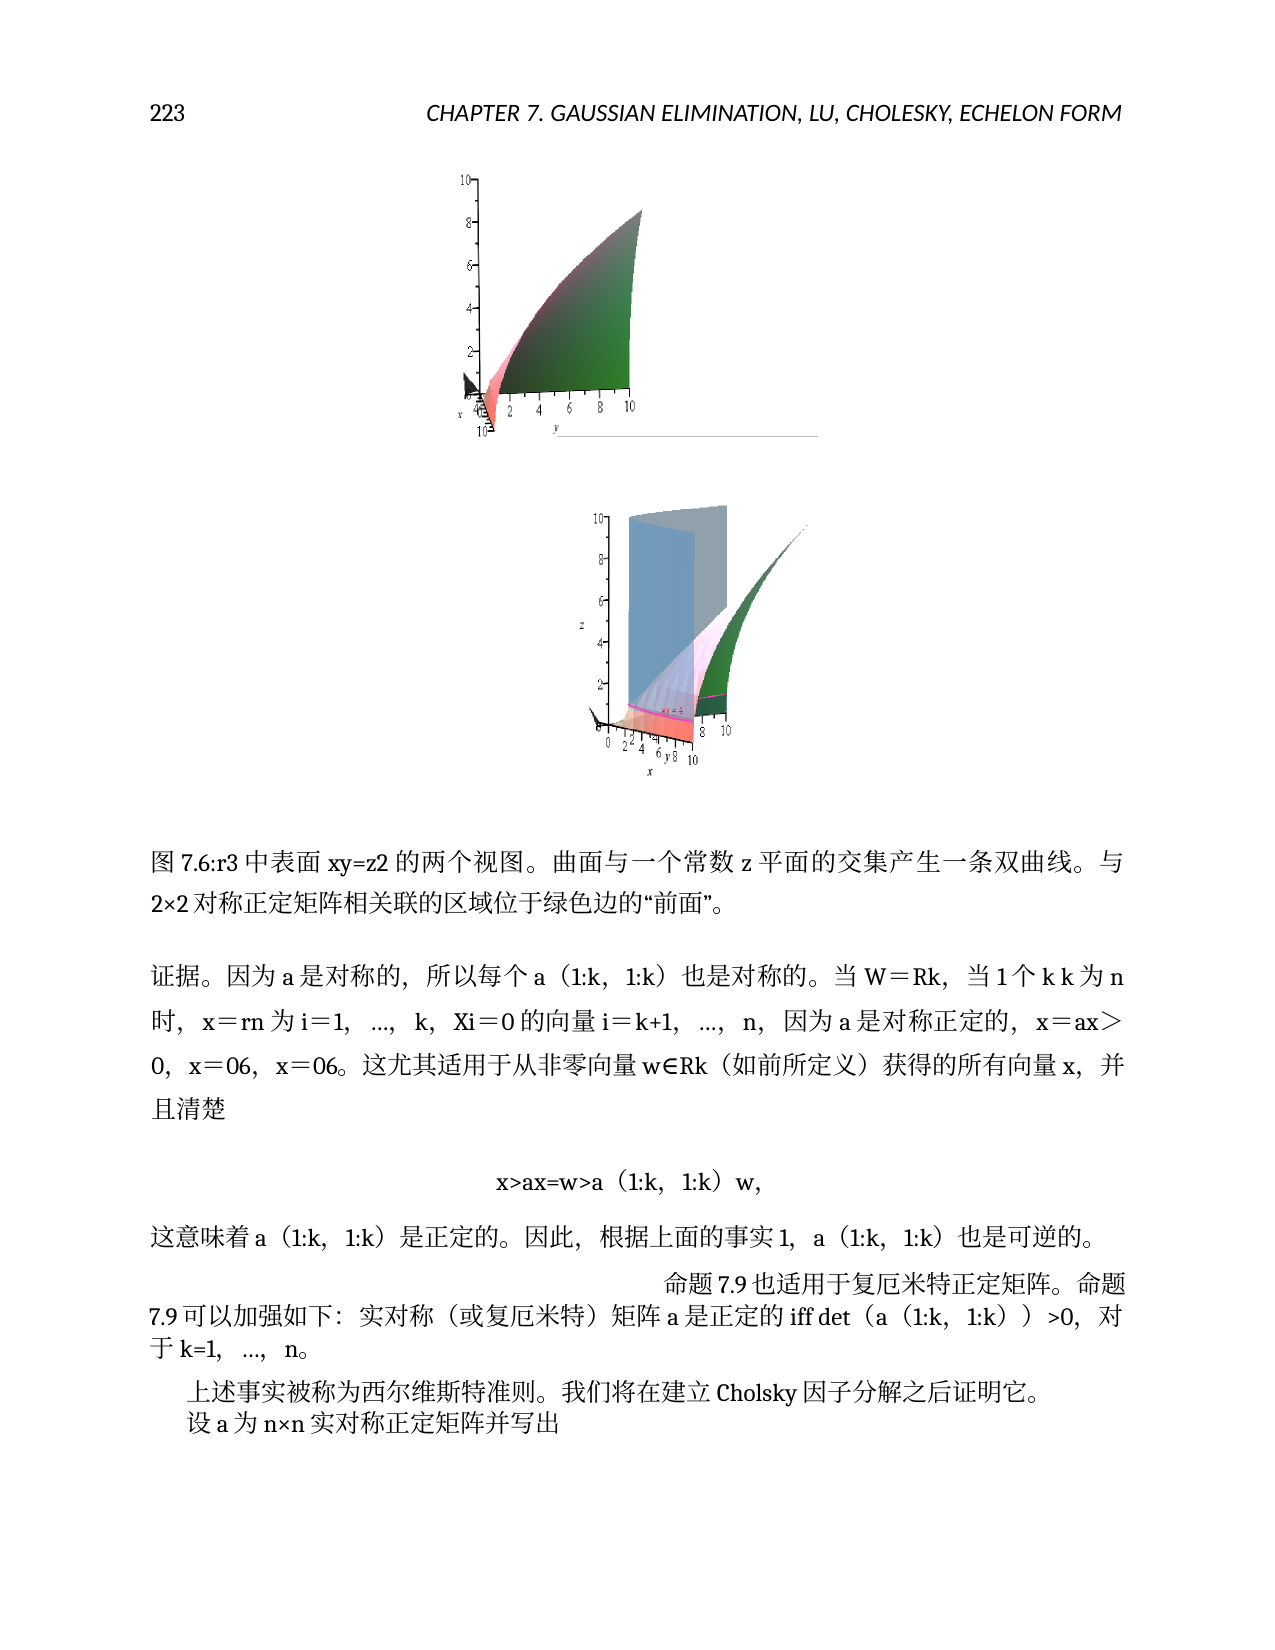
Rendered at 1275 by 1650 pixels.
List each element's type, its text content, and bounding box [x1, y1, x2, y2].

text 命题7.9也适用于复厄米特正定矩阵。命题 [150, 1271, 1127, 1299]
text 设a为n×n实对称正定矩阵并写出 [187, 1410, 1125, 1439]
text 上述事实被称为西尔维斯特准则。我们将在建立Cholsky因子分解之后证明它。 [150, 1379, 1125, 1407]
text 证据。因为a是对称的，所以每个a（1:k，1:k）也是对称的。当W＝Rk，当1个k k为n时，x＝rn为i＝1，…，k，Xi＝0的向量i＝k+1，…，n，因为a是对称正定的，x＝ax＞0，x＝06，x＝06。这尤其适用于从非零向量w∈Rk（如前所定义）获得的所有向量x，并且清楚 [150, 963, 1125, 1125]
picture [457, 156, 818, 787]
text 图7.6:r3中表面xy=z2的两个视图。曲面与一个常数z平面的交集产生一条双曲线。与2×2对称正定矩阵相关联的区域位于绿色边的“前面”。 [150, 848, 1125, 919]
text x>ax=w>a（1:k，1:k）w， [304, 1168, 971, 1197]
text 这意味着a（1:k，1:k）是正定的。因此，根据上面的事实1，a（1:k，1:k）也是可逆的。 [150, 1223, 1125, 1252]
text 7.9可以加强如下：实对称（或复厄米特）矩阵a是正定的iff det（a（1:k，1:k））>0，对于k=1，…，n。 [148, 1303, 1124, 1364]
